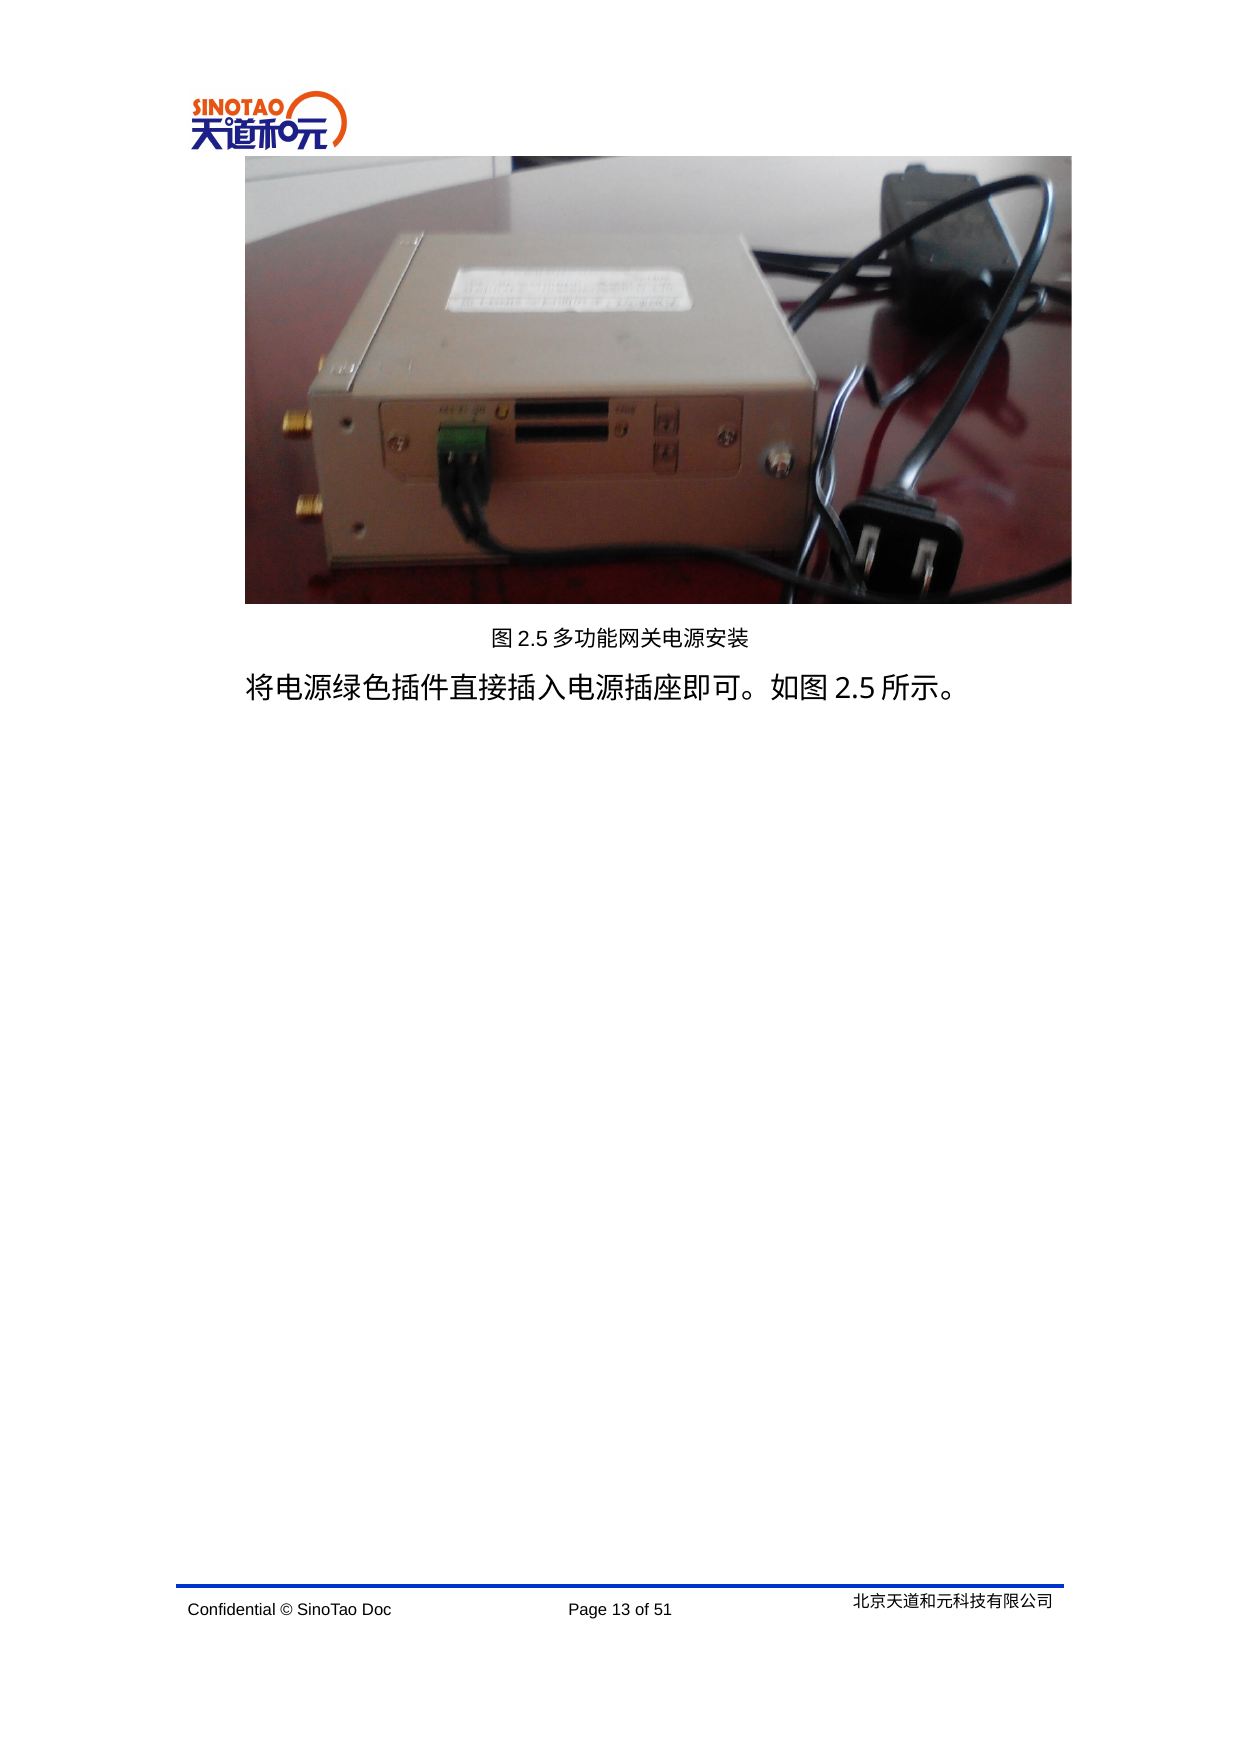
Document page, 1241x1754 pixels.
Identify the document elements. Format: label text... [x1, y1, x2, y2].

picture [245, 156, 1072, 604]
text 图2.5多功能网关电源安装 [187, 620, 1053, 653]
picture [187, 88, 351, 153]
text 将电源绿色插件直接插入电源插座即可。如图2.5所示。 [187, 653, 1053, 718]
